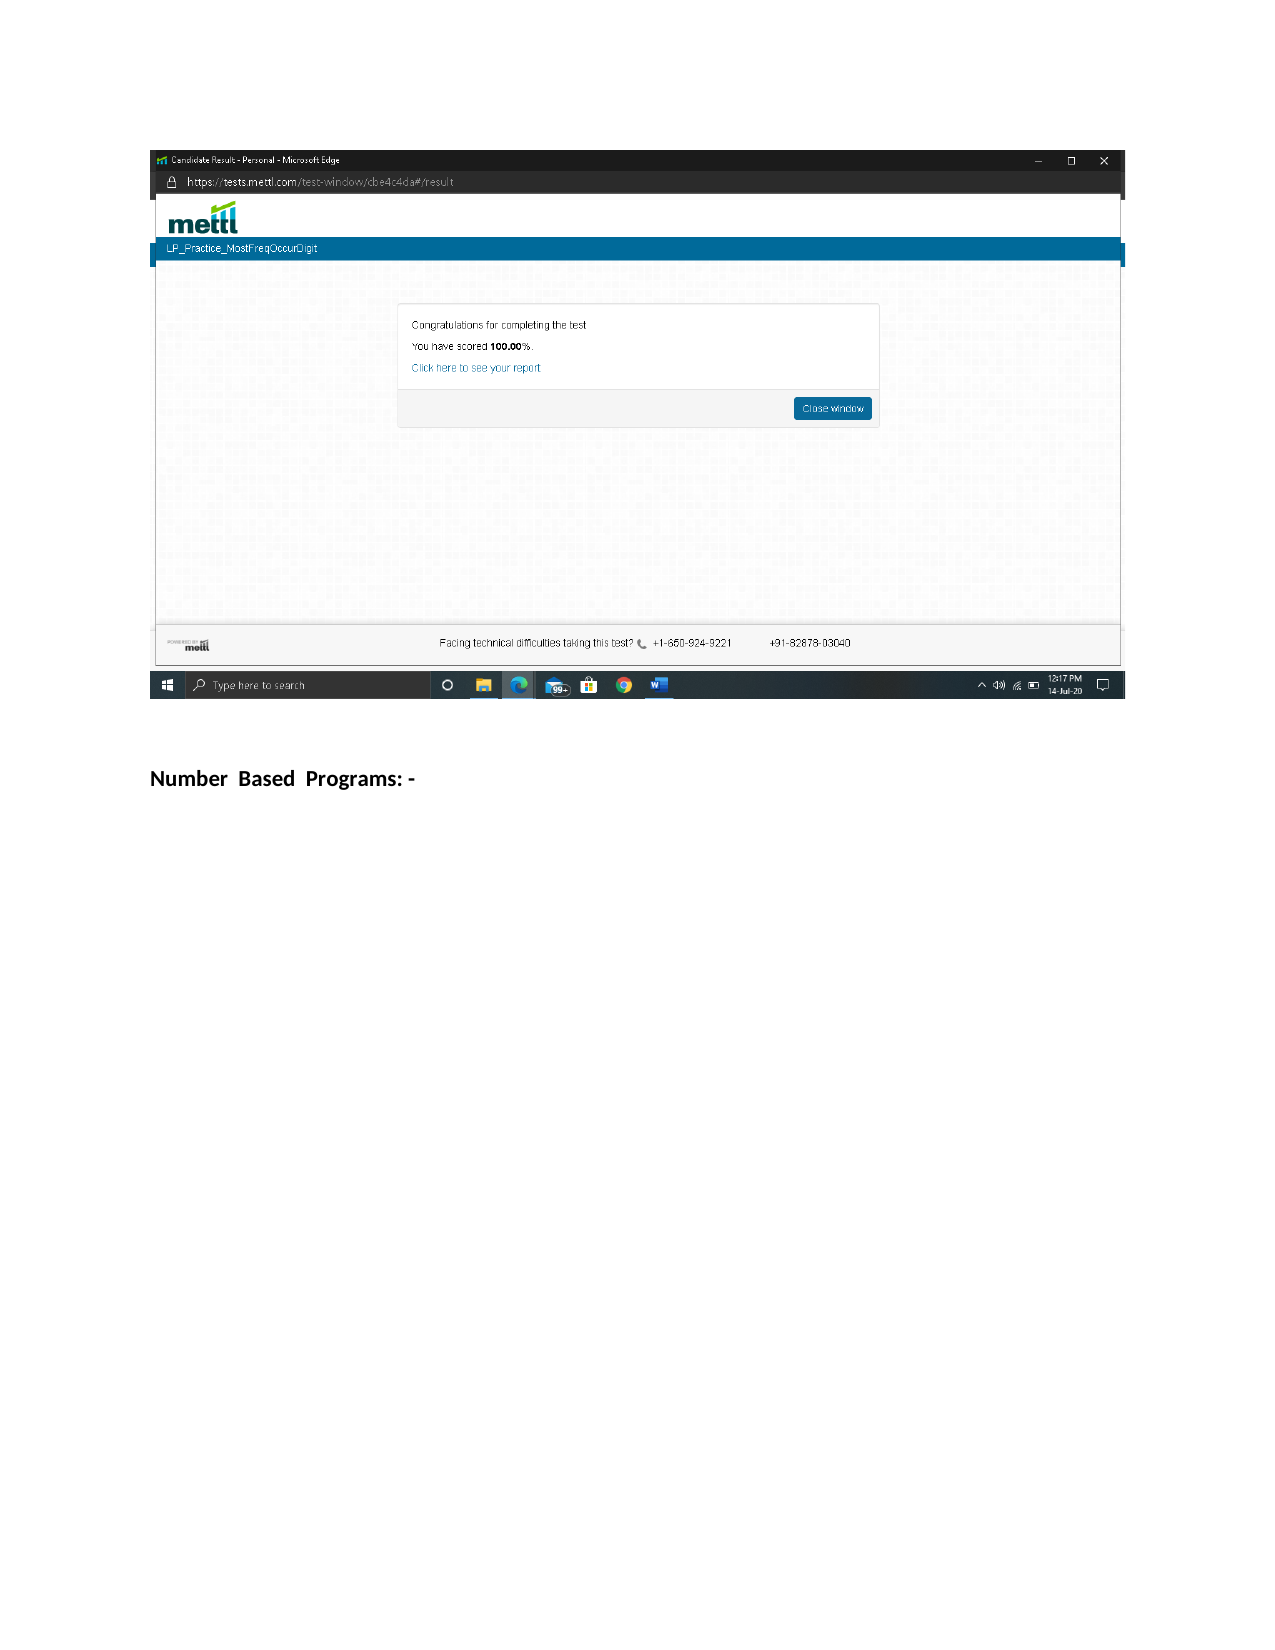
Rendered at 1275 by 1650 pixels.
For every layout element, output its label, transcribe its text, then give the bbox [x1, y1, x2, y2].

picture [150, 261, 1125, 699]
picture [150, 150, 1125, 242]
text Number Based Programs: - [150, 764, 1125, 792]
